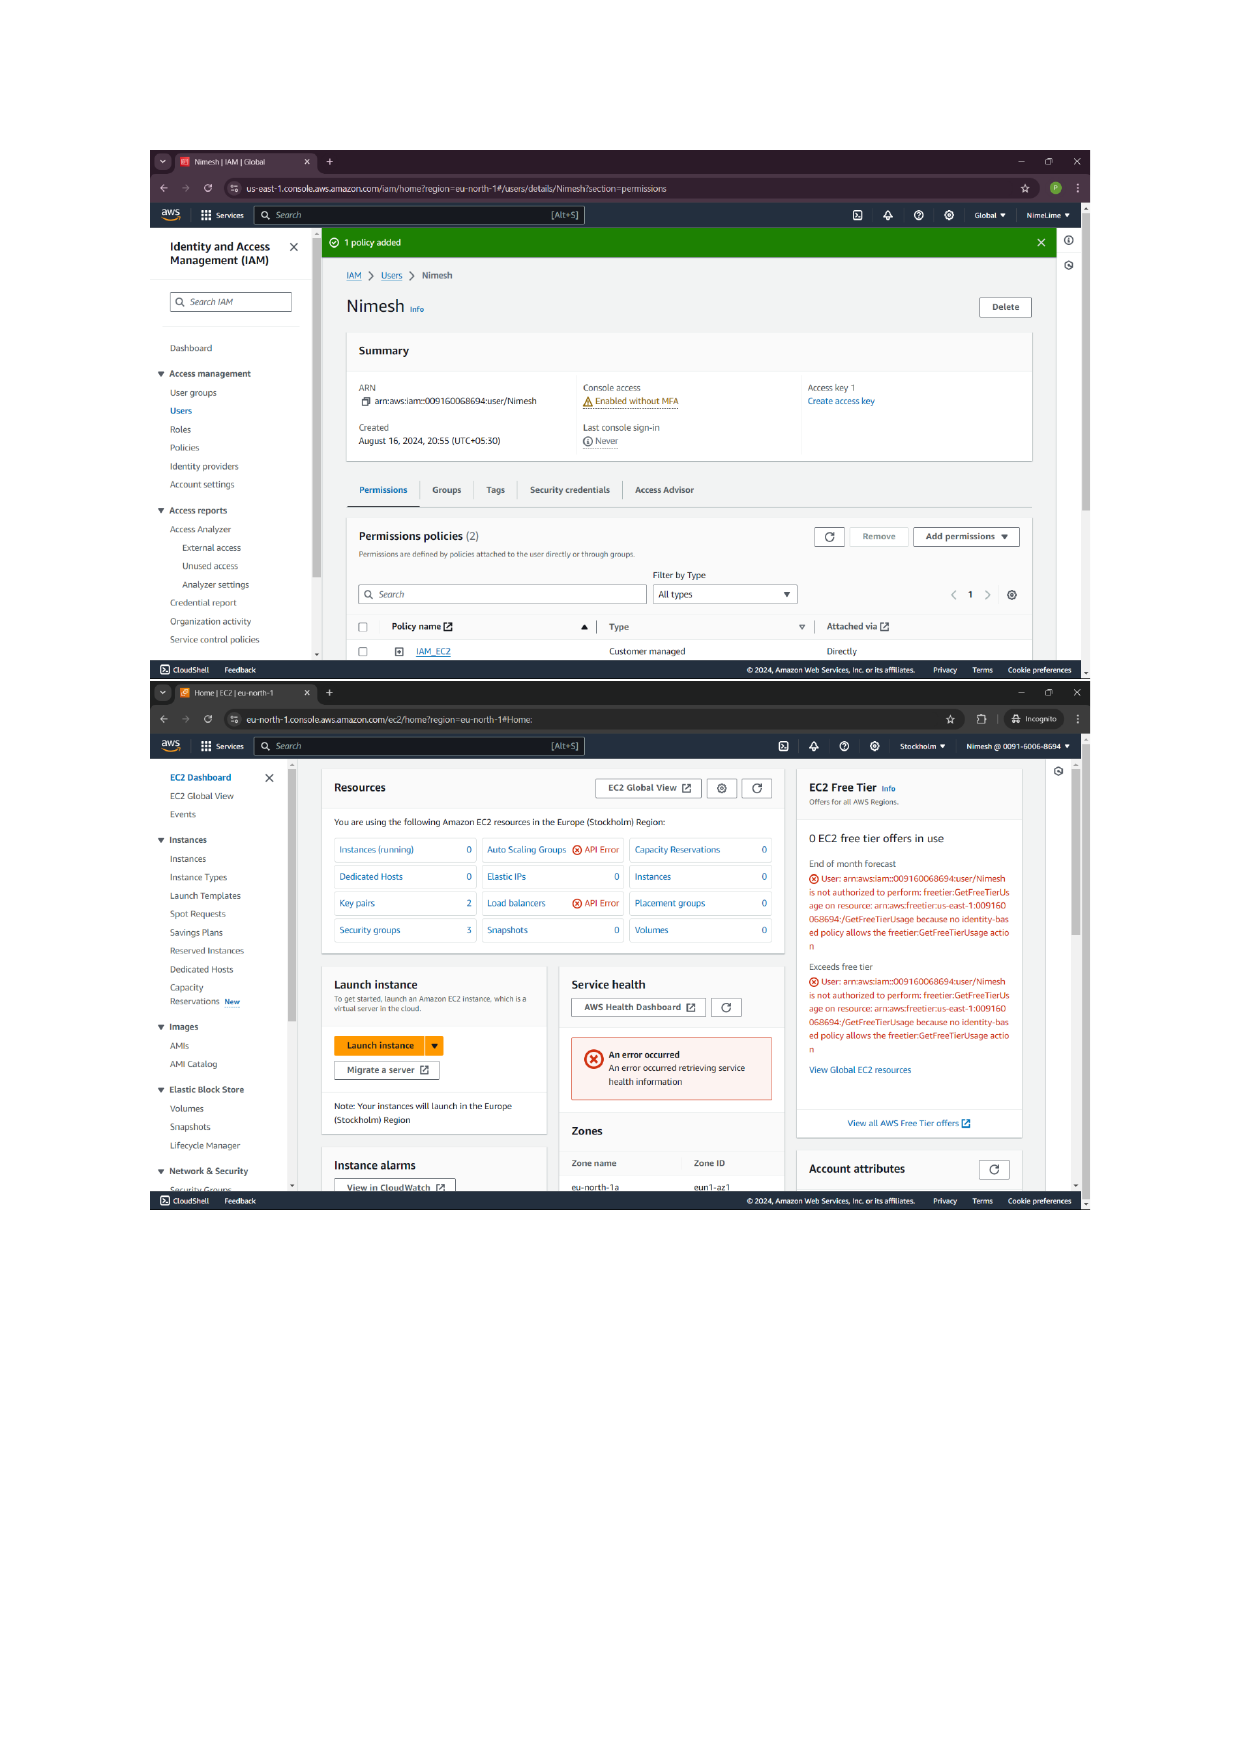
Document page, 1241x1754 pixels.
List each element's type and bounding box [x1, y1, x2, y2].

picture [150, 150, 1091, 679]
picture [150, 681, 1091, 1210]
